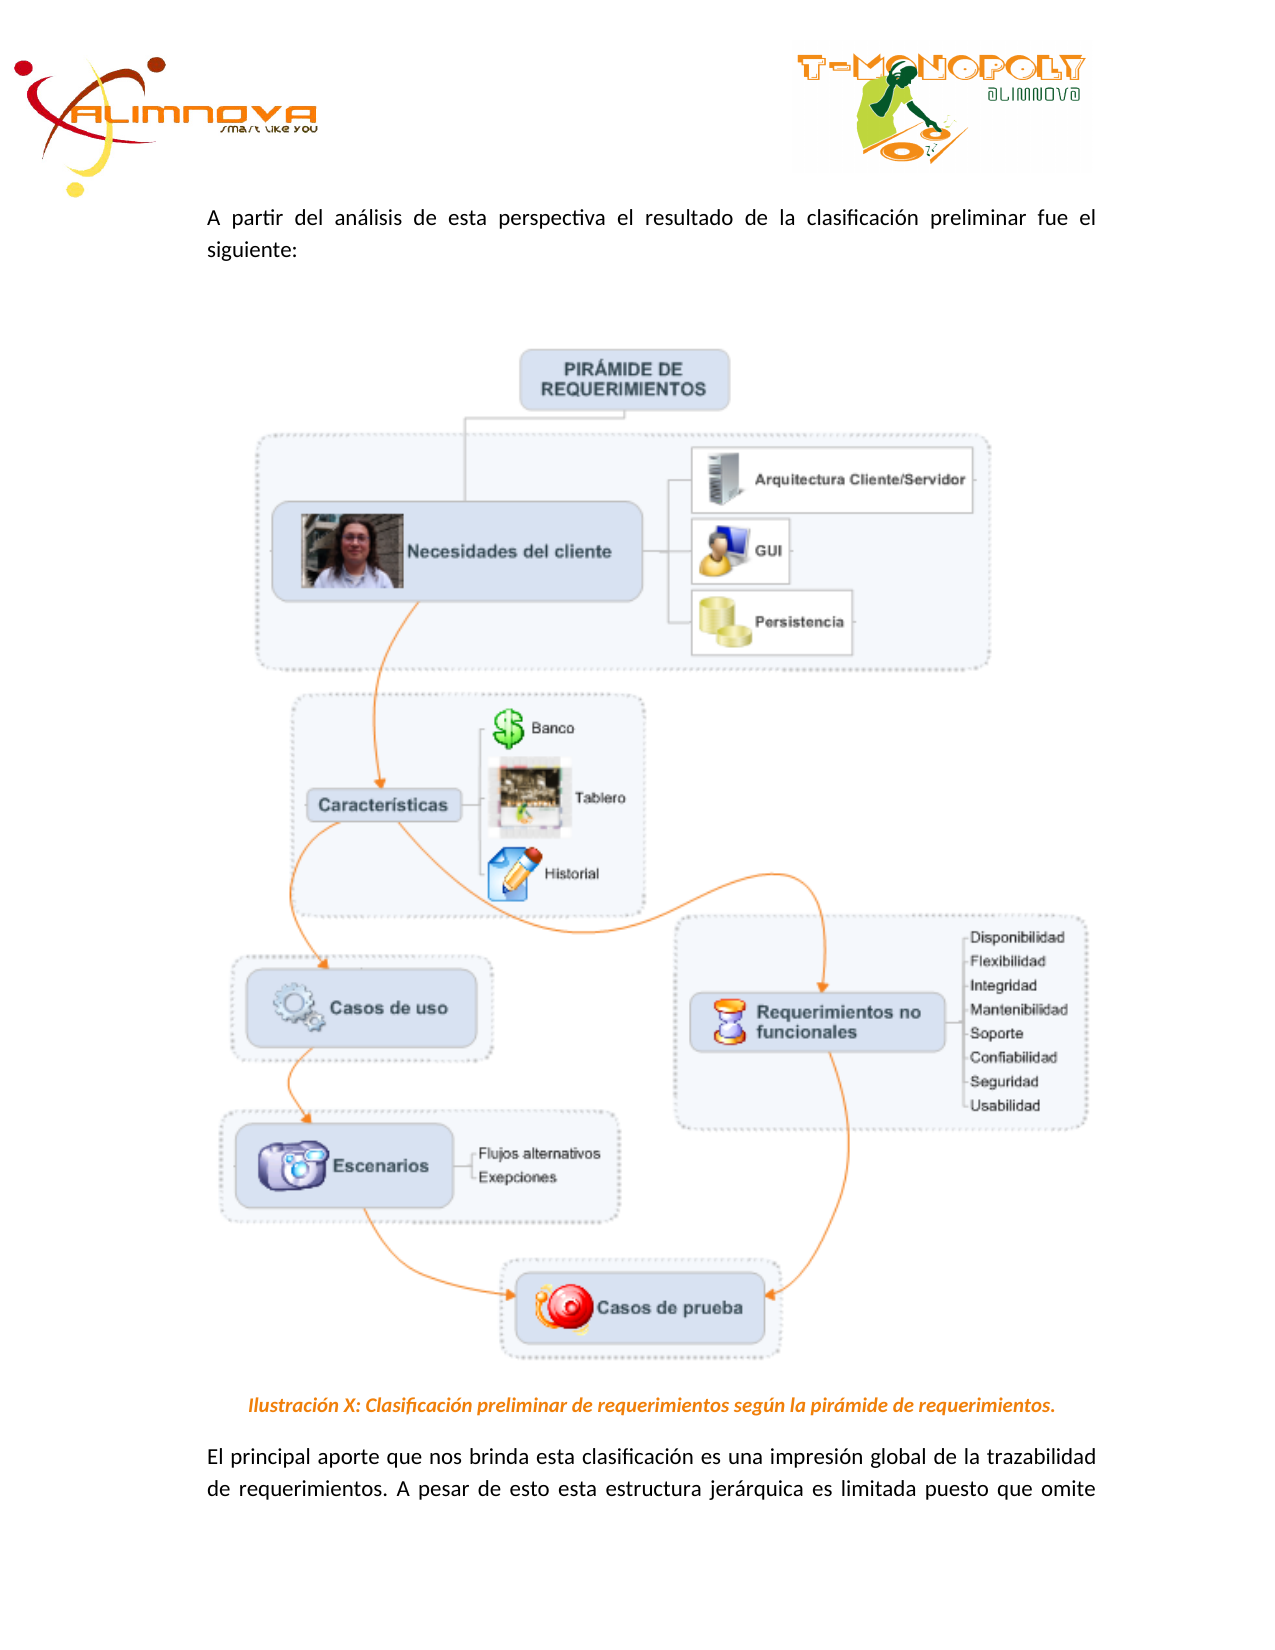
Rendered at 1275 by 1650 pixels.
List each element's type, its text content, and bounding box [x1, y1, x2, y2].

text A partir del análisis de esta perspectiva el resultado de la clasificación preliminar fue el siguiente: [207, 177, 1098, 263]
picture [209, 341, 1095, 1367]
picture [10, 55, 319, 199]
picture [792, 40, 1093, 173]
text Ilustración X: Clasificación preliminar de requerimientos según la pirámide de requerimientos. [207, 1392, 1098, 1417]
